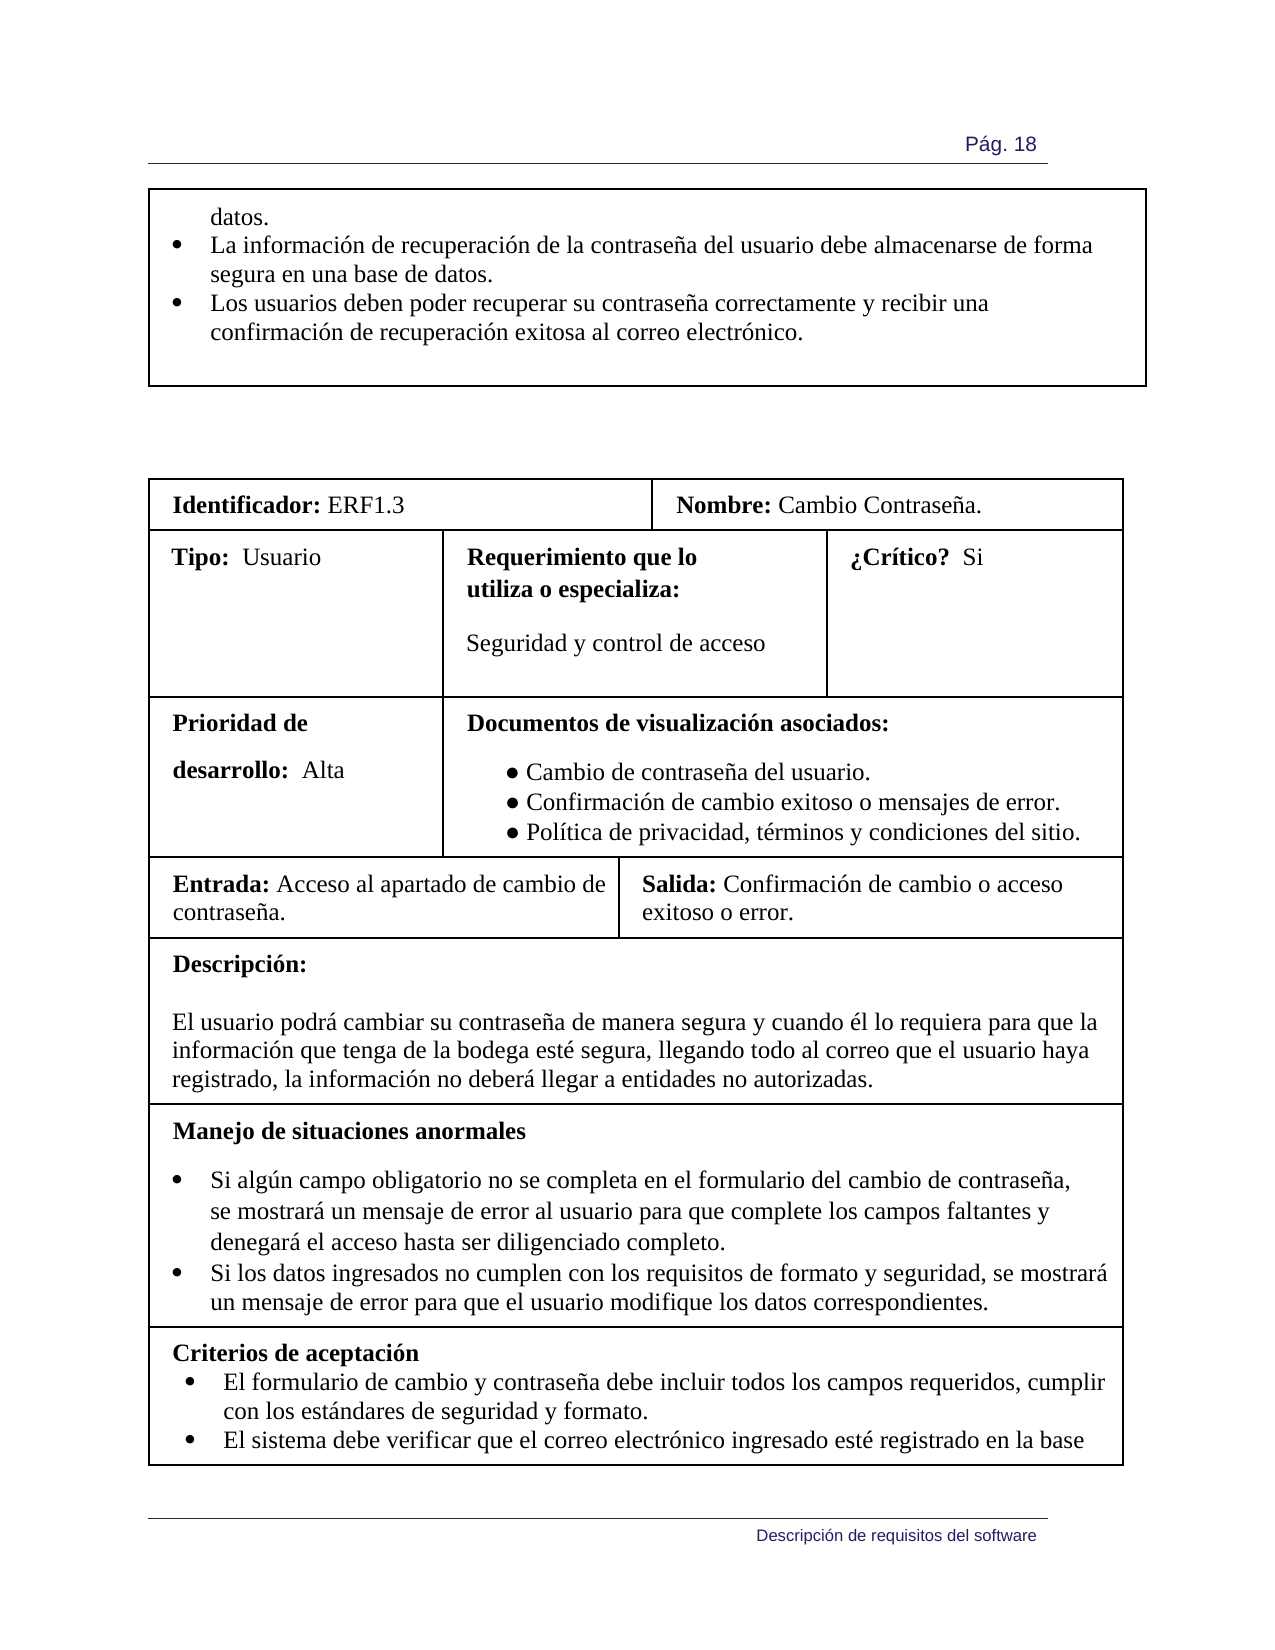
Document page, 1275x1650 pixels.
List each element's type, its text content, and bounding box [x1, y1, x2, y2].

table_cell Salida: Confirmación de cambio o acceso exitoso o error. [620, 858, 1122, 937]
table_cell Tipo: Usuario [150, 531, 442, 696]
table_header Identificador: ERF1.3 [150, 480, 651, 529]
table_cell Entrada: Acceso al apartado de cambio de contraseña. [150, 858, 618, 937]
table_cell Manejo de situaciones anormales Si algún campo obligatorio no se completa en el formulario del cambio de contraseña, se mostrará un mensaje de error al usuario para que complete los campos faltantes y denegará el acceso hasta ser diligenciado completo. Si los datos ingresados no cumplen con los requisitos de formato y seguridad, se mostrará un mensaje de error para que el usuario modifique los datos correspondientes. [150, 1105, 1122, 1326]
table_cell ¿Crítico? Si [828, 531, 1122, 696]
table_cell Descripción: El usuario podrá cambiar su contraseña de manera segura y cuando él lo requiera para que la información que tenga de la bodega esté segura, llegando todo al correo que el usuario haya registrado, la información no deberá llegar a entidades no autorizadas. [150, 939, 1122, 1103]
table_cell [150, 1328, 1122, 1464]
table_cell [150, 190, 1145, 384]
table_header Nombre: Cambio Contraseña. [653, 480, 1122, 529]
table_cell Requerimiento que lo utiliza o especializa: Seguridad y control de acceso [444, 531, 826, 696]
table_cell Documentos de visualización asociados: ● Cambio de contraseña del usuario. ● Confirmación de cambio exitoso o mensajes de error. ● Política de privacidad, términos y condiciones del sitio. [444, 698, 1122, 856]
table_cell Prioridad de desarrollo: Alta [150, 698, 442, 856]
